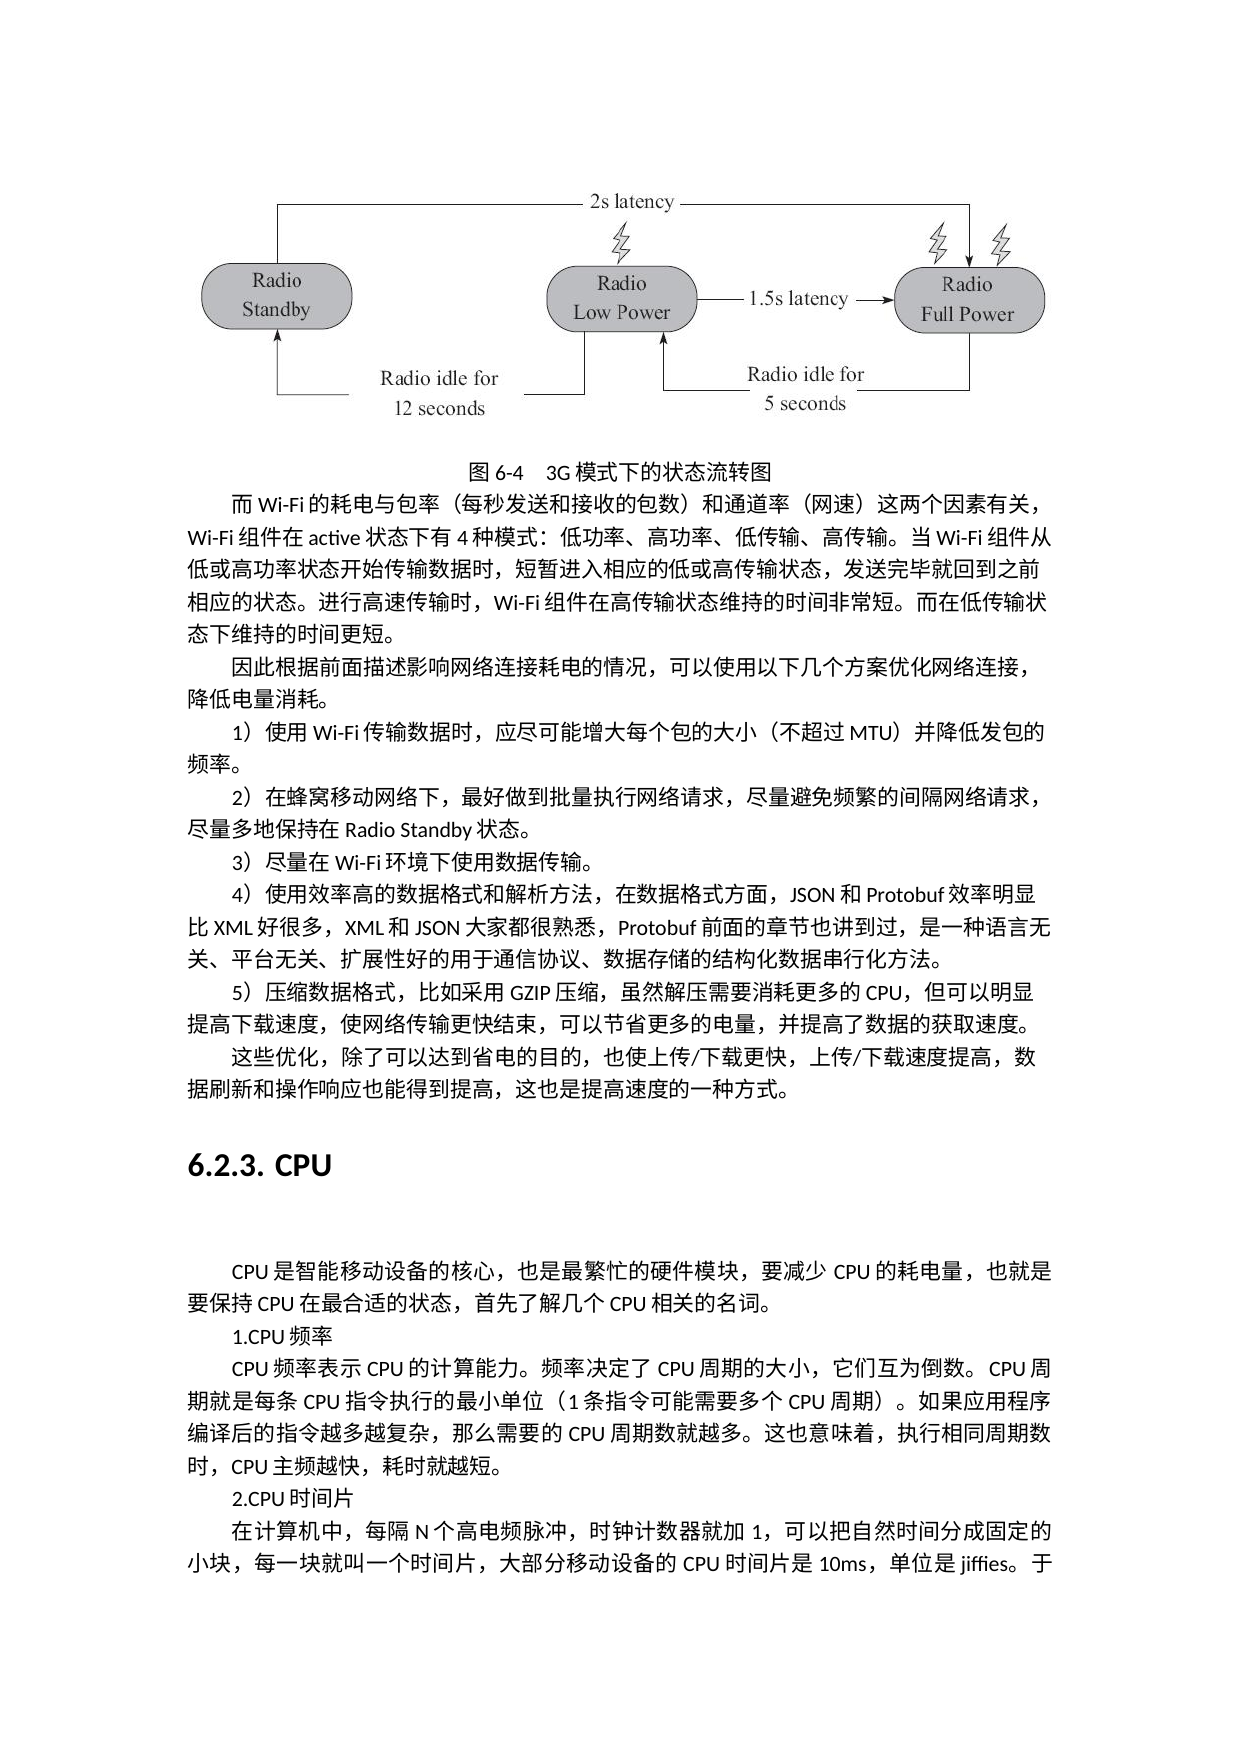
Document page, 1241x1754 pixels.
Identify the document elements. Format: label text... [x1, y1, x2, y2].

text 因此根据前面描述影响网络连接耗电的情况，可以使用以下几个方案优化网络连接，降低电量消耗。 [187, 649, 1053, 714]
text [187, 1513, 1053, 1578]
text 5）压缩数据格式，比如采用GZIP压缩，虽然解压需要消耗更多的CPU，但可以明显提高下载速度，使网络传输更快结束，可以节省更多的电量，并提高了数据的获取速度。 [187, 974, 1053, 1039]
text 而Wi-Fi的耗电与包率（每秒发送和接收的包数）和通道率（网速）这两个因素有关，Wi-Fi组件在active状态下有4种模式：低功率、高功率、低传输、高传输。当Wi-Fi组件从低或高功率状态开始传输数据时，短暂进入相应的低或高传输状态，发送完毕就回到之前相应的状态。进行高速传输时，Wi-Fi组件在高传输状态维持的时间非常短。而在低传输状态下维持的时间更短。 [187, 487, 1053, 649]
text 2）在蜂窝移动网络下，最好做到批量执行网络请求，尽量避免频繁的间隔网络请求，尽量多地保持在Radio Standby状态。 [187, 779, 1053, 844]
text 3）尽量在Wi-Fi环境下使用数据传输。 [187, 844, 1053, 877]
text 1.CPU频率 [187, 1318, 1053, 1351]
text 2.CPU时间片 [187, 1481, 1053, 1513]
text 4）使用效率高的数据格式和解析方法，在数据格式方面，JSON和Protobuf效率明显比XML好很多，XML和JSON大家都很熟悉，Protobuf前面的章节也讲到过，是一种语言无关、平台无关、扩展性好的用于通信协议、数据存储的结构化数据串行化方法。 [187, 877, 1053, 974]
text 这些优化，除了可以达到省电的目的，也使上传/下载更快，上传/下载速度提高，数据刷新和操作响应也能得到提高，这也是提高速度的一种方式。 [187, 1039, 1053, 1104]
text CPU频率表示CPU的计算能力。频率决定了CPU周期的大小，它们互为倒数。CPU周期就是每条CPU指令执行的最小单位（1条指令可能需要多个CPU周期）。如果应用程序编译后的指令越多越复杂，那么需要的CPU周期数就越多。这也意味着，执行相同周期数时，CPU主频越快，耗时就越短。 [187, 1351, 1053, 1481]
picture [187, 162, 1053, 423]
text 图6-4 3G模式下的状态流转图 [187, 454, 1053, 487]
text CPU是智能移动设备的核心，也是最繁忙的硬件模块，要减少CPU的耗电量，也就是要保持CPU在最合适的状态，首先了解几个CPU相关的名词。 [187, 1253, 1053, 1318]
text 1）使用Wi-Fi传输数据时，应尽可能增大每个包的大小（不超过MTU）并降低发包的频率。 [187, 714, 1053, 779]
subtitle CPU [187, 1132, 1053, 1197]
